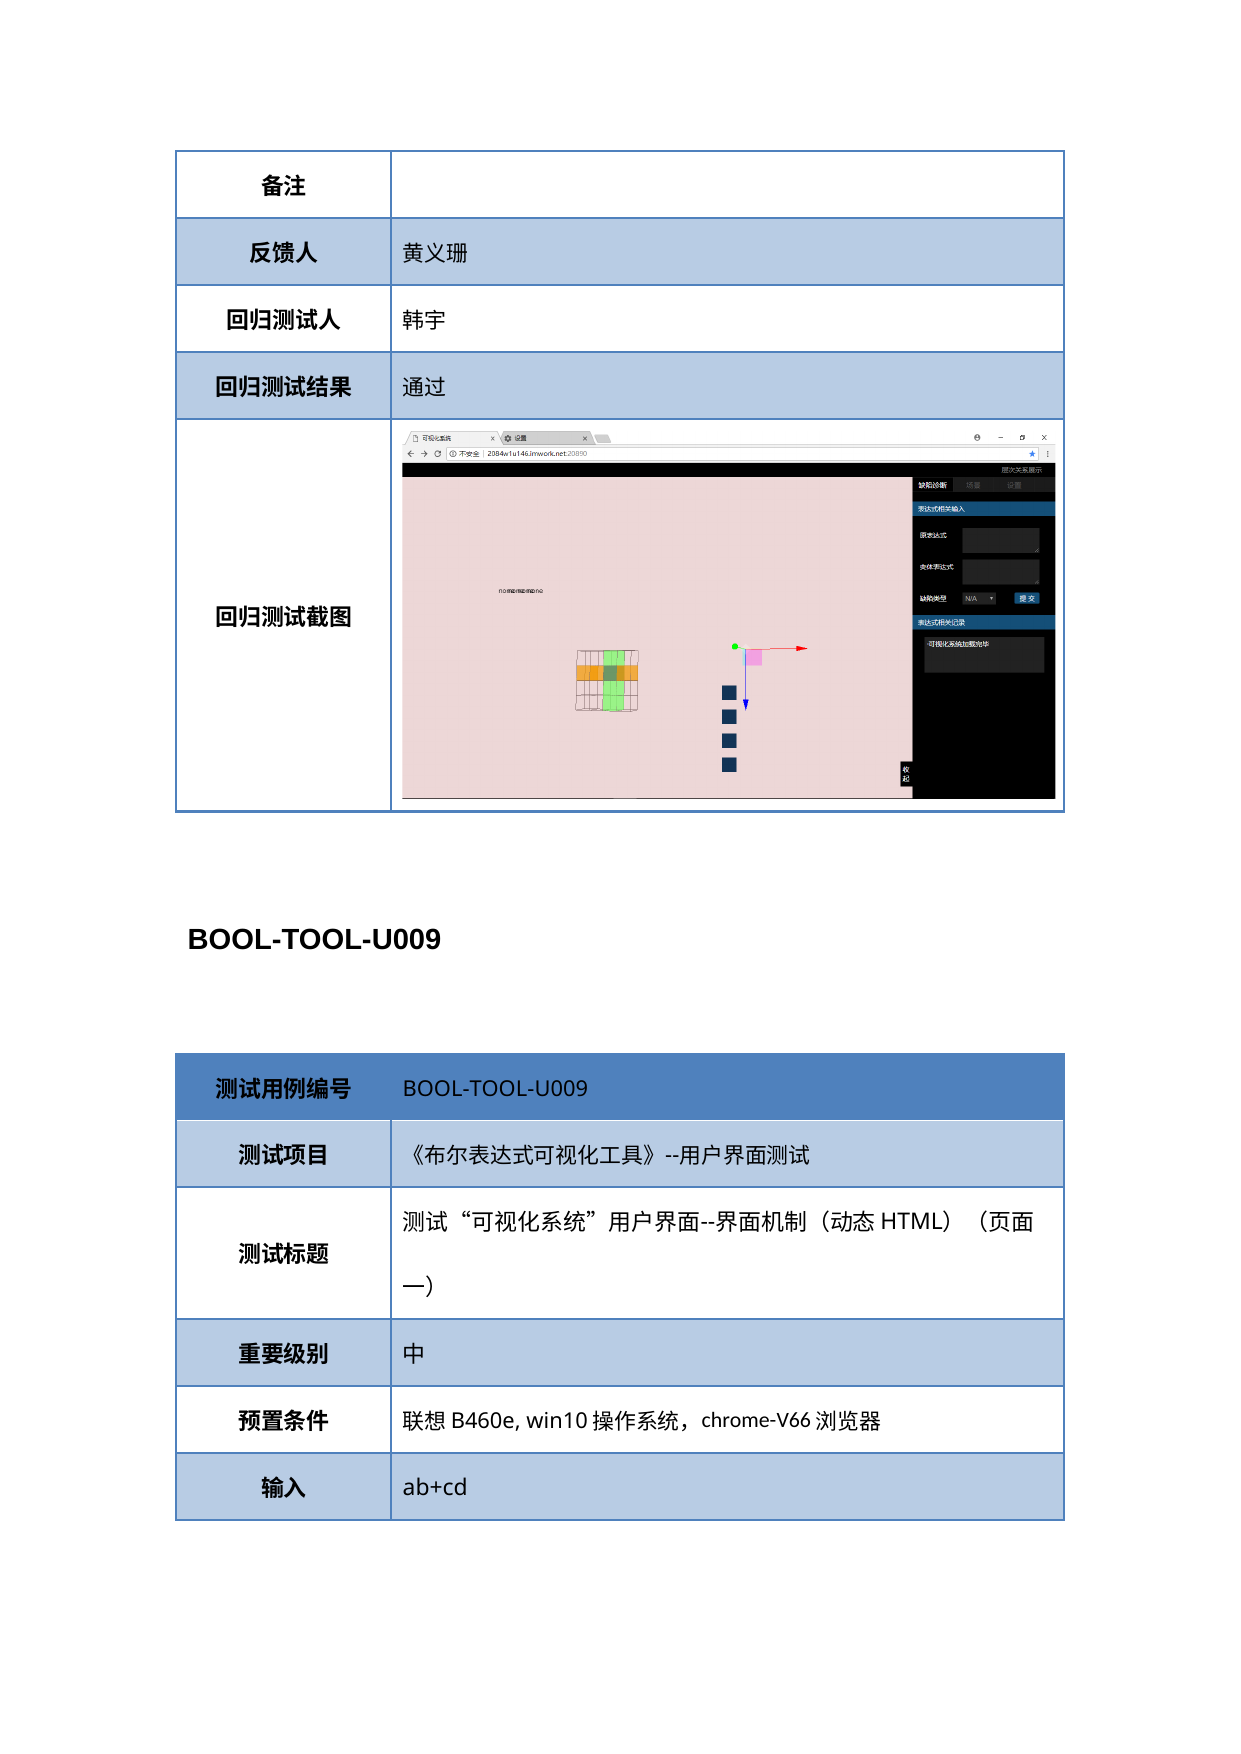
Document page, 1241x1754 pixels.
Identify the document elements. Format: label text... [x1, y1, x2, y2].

picture [402, 431, 1056, 799]
table_cell 通过 [392, 353, 1063, 418]
table_header 测试用例编号 [177, 1055, 390, 1120]
table_cell 预置条件 [177, 1387, 390, 1452]
table_cell 测试项目 [177, 1121, 390, 1186]
table_cell [392, 152, 1063, 217]
table_cell 回归测试截图 [177, 420, 390, 810]
table_cell 回归测试人 [177, 286, 390, 351]
table_cell 测试标题 [177, 1188, 390, 1318]
table_cell 备注 [177, 152, 390, 217]
table_cell 韩宇 [392, 286, 1063, 351]
table_header BOOL-TOOL-U009 [392, 1055, 1063, 1120]
table_cell 中 [392, 1320, 1063, 1385]
table_cell ab+cd [392, 1454, 1063, 1519]
table_cell 重要级别 [177, 1320, 390, 1385]
table_cell 《布尔表达式可视化工具》--用户界面测试 [392, 1121, 1063, 1186]
table_cell 反馈人 [177, 219, 390, 284]
table_cell 输入 [177, 1454, 390, 1519]
table_cell [392, 420, 1063, 810]
table_cell 回归测试结果 [177, 353, 390, 418]
subtitle BOOL-TOOL-U009 [187, 907, 1053, 972]
table_cell 测试“可视化系统”用户界面--界面机制（动态HTML）（页面一） [392, 1188, 1063, 1318]
table_cell 联想B460e, win10操作系统，chrome-V66浏览器 [392, 1387, 1063, 1452]
table_cell 黄义珊 [392, 219, 1063, 284]
